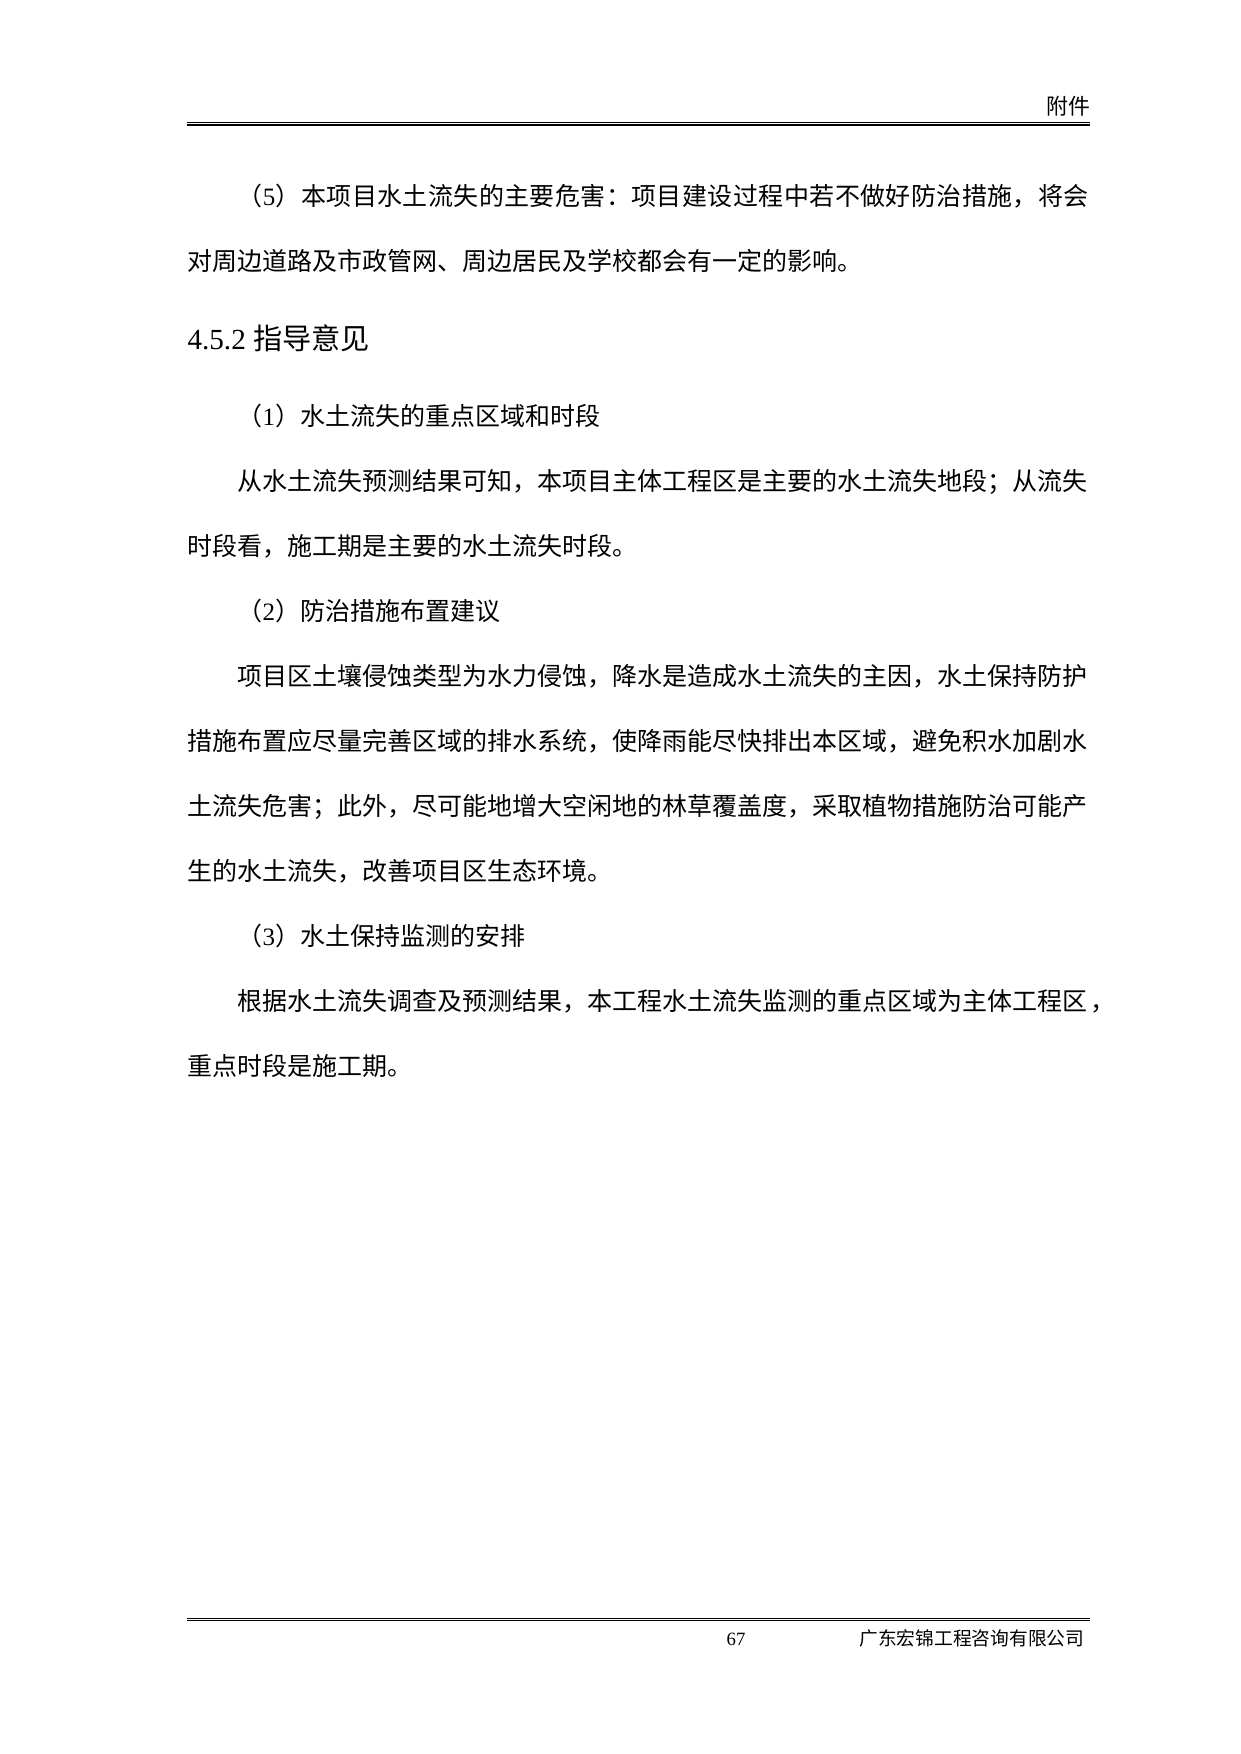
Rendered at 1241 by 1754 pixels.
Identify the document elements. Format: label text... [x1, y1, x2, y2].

text 根据水土流失调查及预测结果，本工程水土流失监测的重点区域为主体工程区，重点时段是施工期。 [187, 967, 1090, 1097]
text （1）水土流失的重点区域和时段 [187, 382, 1090, 447]
text （2）防治措施布置建议 [187, 577, 1090, 642]
text 从水土流失预测结果可知，本项目主体工程区是主要的水土流失地段；从流失时段看，施工期是主要的水土流失时段。 [187, 447, 1090, 577]
subtitle 4.5.2 指导意见 [187, 304, 1090, 369]
text （3）水土保持监测的安排 [187, 902, 1090, 967]
text （5）本项目水土流失的主要危害：项目建设过程中若不做好防治措施，将会对周边道路及市政管网、周边居民及学校都会有一定的影响。 [187, 162, 1090, 292]
text 项目区土壤侵蚀类型为水力侵蚀，降水是造成水土流失的主因，水土保持防护措施布置应尽量完善区域的排水系统，使降雨能尽快排出本区域，避免积水加剧水土流失危害；此外，尽可能地增大空闲地的林草覆盖度，采取植物措施防治可能产生的水土流失，改善项目区生态环境。 [187, 642, 1090, 902]
